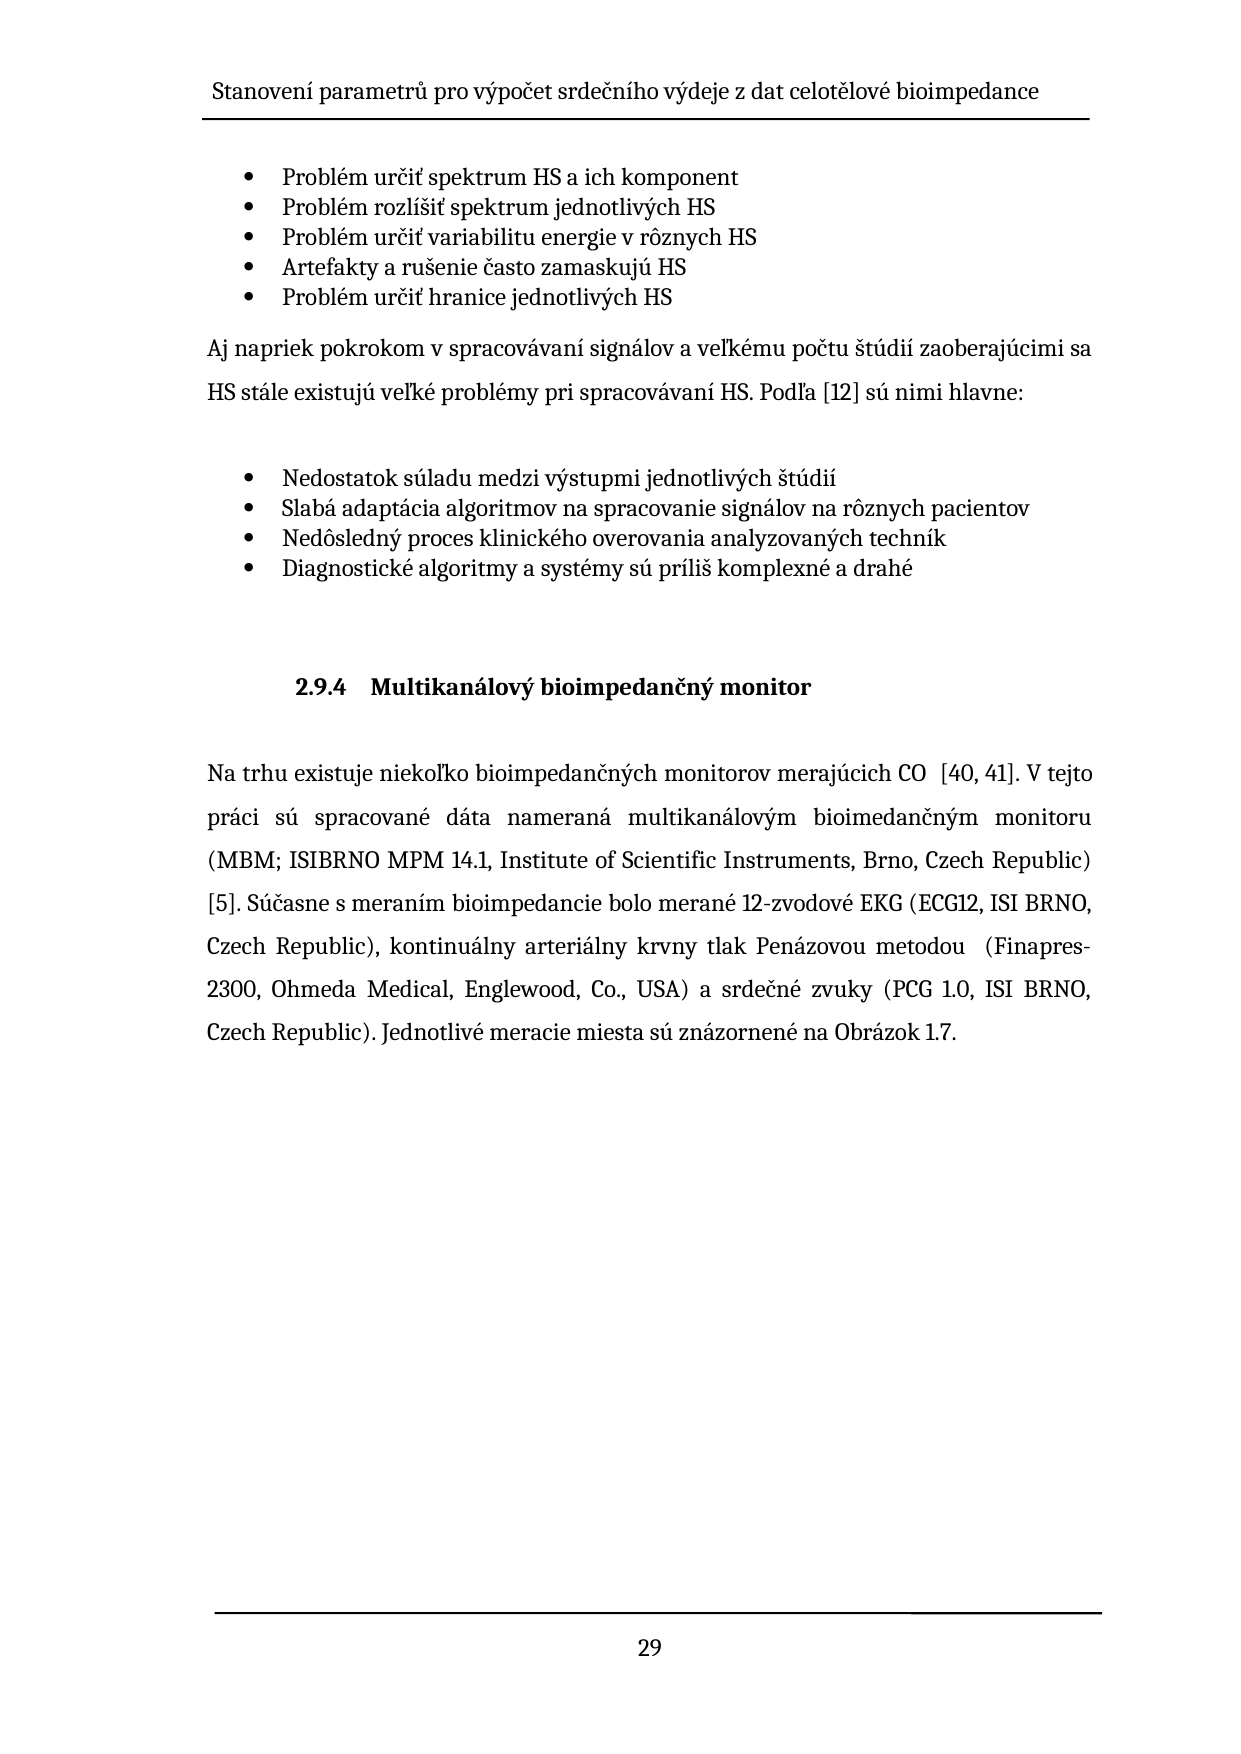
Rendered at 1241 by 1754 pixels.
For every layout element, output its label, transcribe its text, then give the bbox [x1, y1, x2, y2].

text Aj napriek pokrokom v spracovávaní signálov a veľkému počtu štúdií zaoberajúcimi sa HS stále existujú veľké problémy pri spracovávaní HS. Podľa [12] sú nimi hlavne: [207, 334, 1092, 406]
list Nedôsledný proces klinického overovania analyzovaných techník [244, 524, 1092, 553]
subtitle Multikanálový bioimpedančný monitor [295, 673, 1092, 702]
list Problém určiť variabilitu energie v rôznych HS [244, 223, 1092, 252]
list Nedostatok súladu medzi výstupmi jednotlivých štúdií [244, 464, 1092, 492]
list Diagnostické algoritmy a systémy sú príliš komplexné a drahé [244, 554, 1092, 583]
list Problém určiť spektrum HS a ich komponent [244, 163, 1092, 192]
list Artefakty a rušenie často zamaskujú HS [244, 253, 1092, 282]
list Problém určiť hranice jednotlivých HS [244, 283, 1092, 312]
list Slabá adaptácia algoritmov na spracovanie signálov na rôznych pacientov [244, 494, 1092, 522]
list Problém rozlíšiť spektrum jednotlivých HS [244, 193, 1092, 222]
